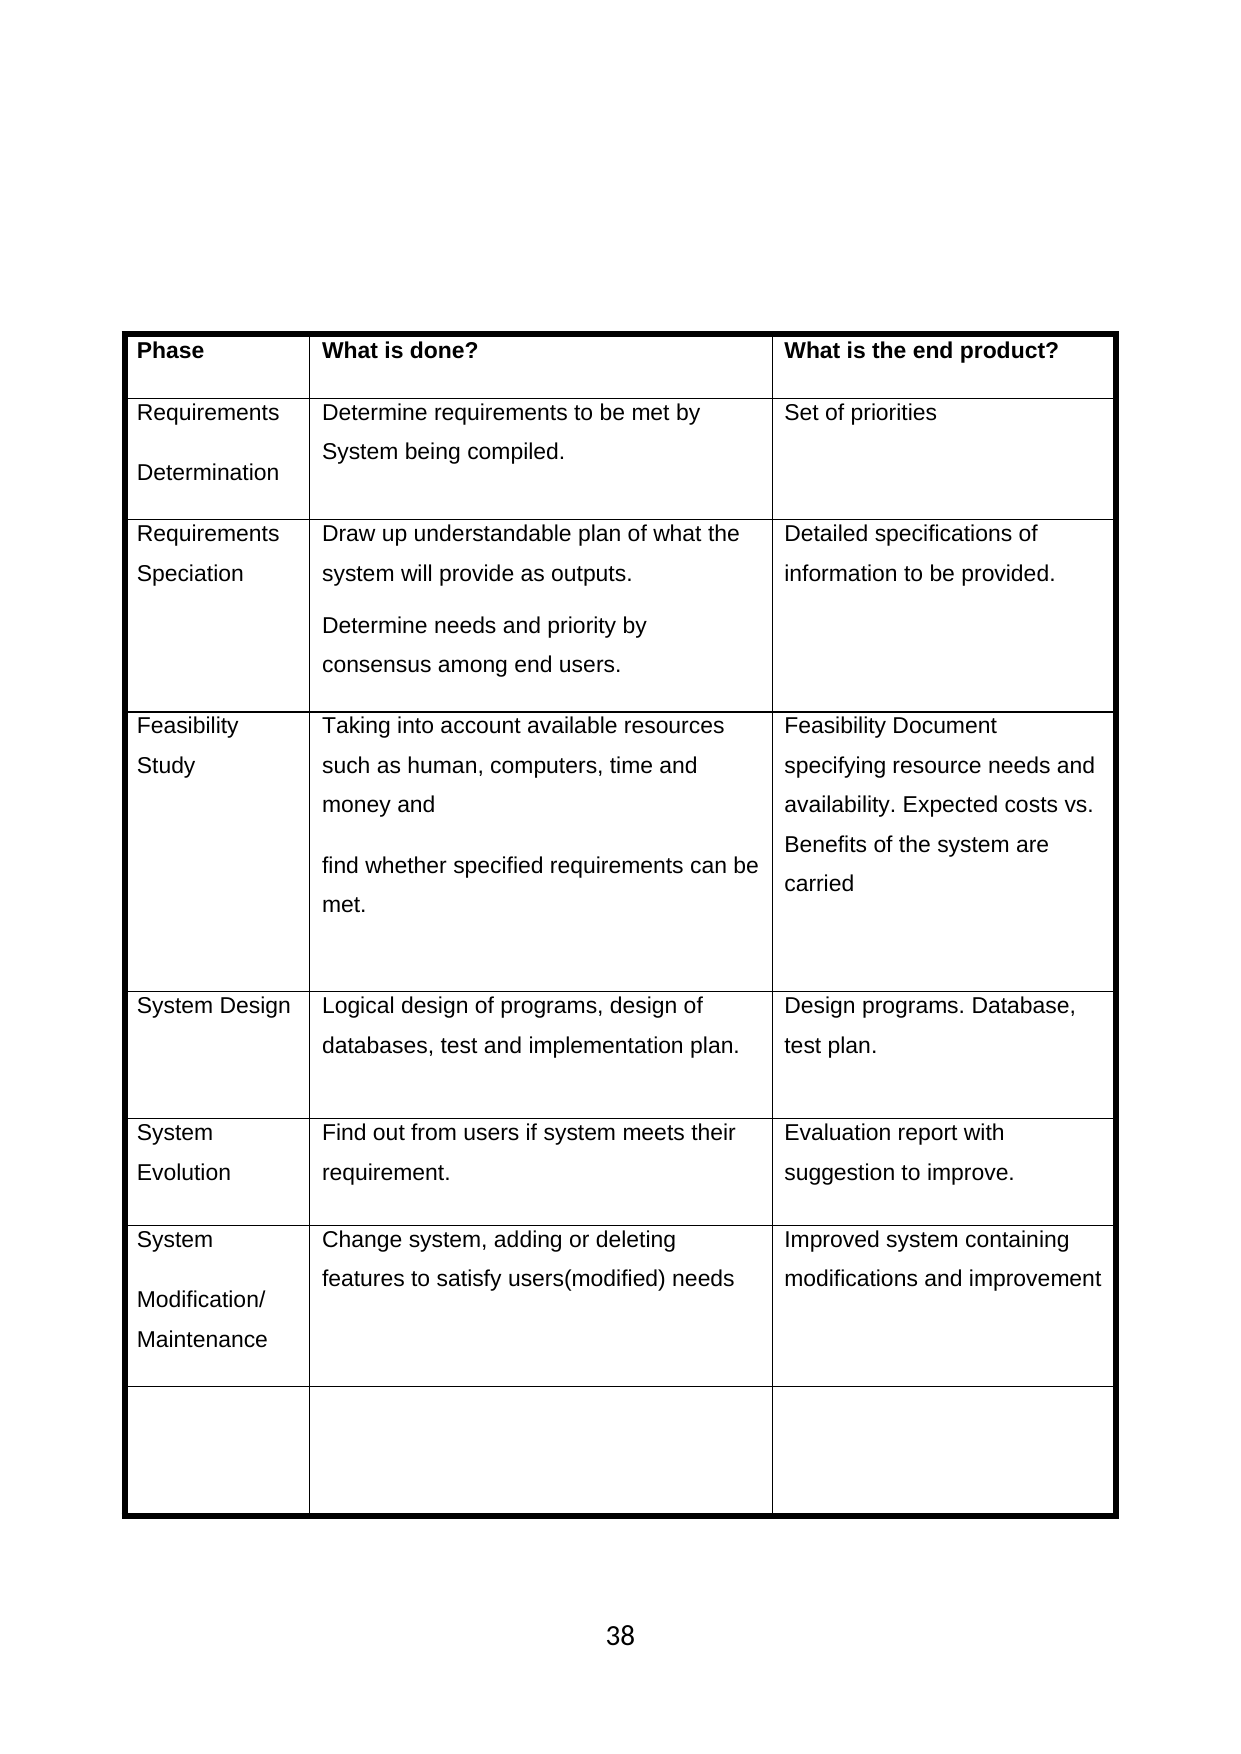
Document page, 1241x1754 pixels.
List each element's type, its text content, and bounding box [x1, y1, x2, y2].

table_cell Feasibility Study [128, 713, 309, 991]
table_cell Find out from users if system meets their requirement. [310, 1119, 772, 1225]
table_cell [310, 1387, 772, 1513]
table_cell Feasibility Document specifying resource needs and availability. Expected costs vs. Benefits of the system are carried [773, 713, 1113, 991]
table_cell Change system, adding or deleting features to satisfy users(modified) needs [310, 1226, 772, 1386]
table_header Phase [128, 337, 309, 397]
table_cell System Evolution [128, 1119, 309, 1225]
table_cell Evaluation report with suggestion to improve. [773, 1119, 1113, 1225]
table_cell Set of priorities [773, 399, 1113, 519]
table_cell Requirements Speciation [128, 520, 309, 711]
table_cell Design programs. Database, test plan. [773, 992, 1113, 1118]
table_cell [773, 1387, 1113, 1513]
table_cell System Design [128, 992, 309, 1118]
table_cell [128, 1387, 309, 1513]
table_cell Detailed specifications of information to be provided. [773, 520, 1113, 711]
table_header What is the end product? [773, 337, 1113, 397]
table_cell Improved system containing modifications and improvement [773, 1226, 1113, 1386]
table_cell Logical design of programs, design of databases, test and implementation plan. [310, 992, 772, 1118]
table_header What is done? [310, 337, 772, 397]
table_cell System Modification/ Maintenance [128, 1226, 309, 1386]
table_cell Draw up understandable plan of what the system will provide as outputs. Determine needs and priority by consensus among end users. [310, 520, 772, 711]
table_cell Requirements Determination [128, 399, 309, 519]
table_cell Determine requirements to be met by System being compiled. [310, 399, 772, 519]
table_cell Taking into account available resources such as human, computers, time and money and find whether specified requirements can be met. [310, 713, 772, 991]
